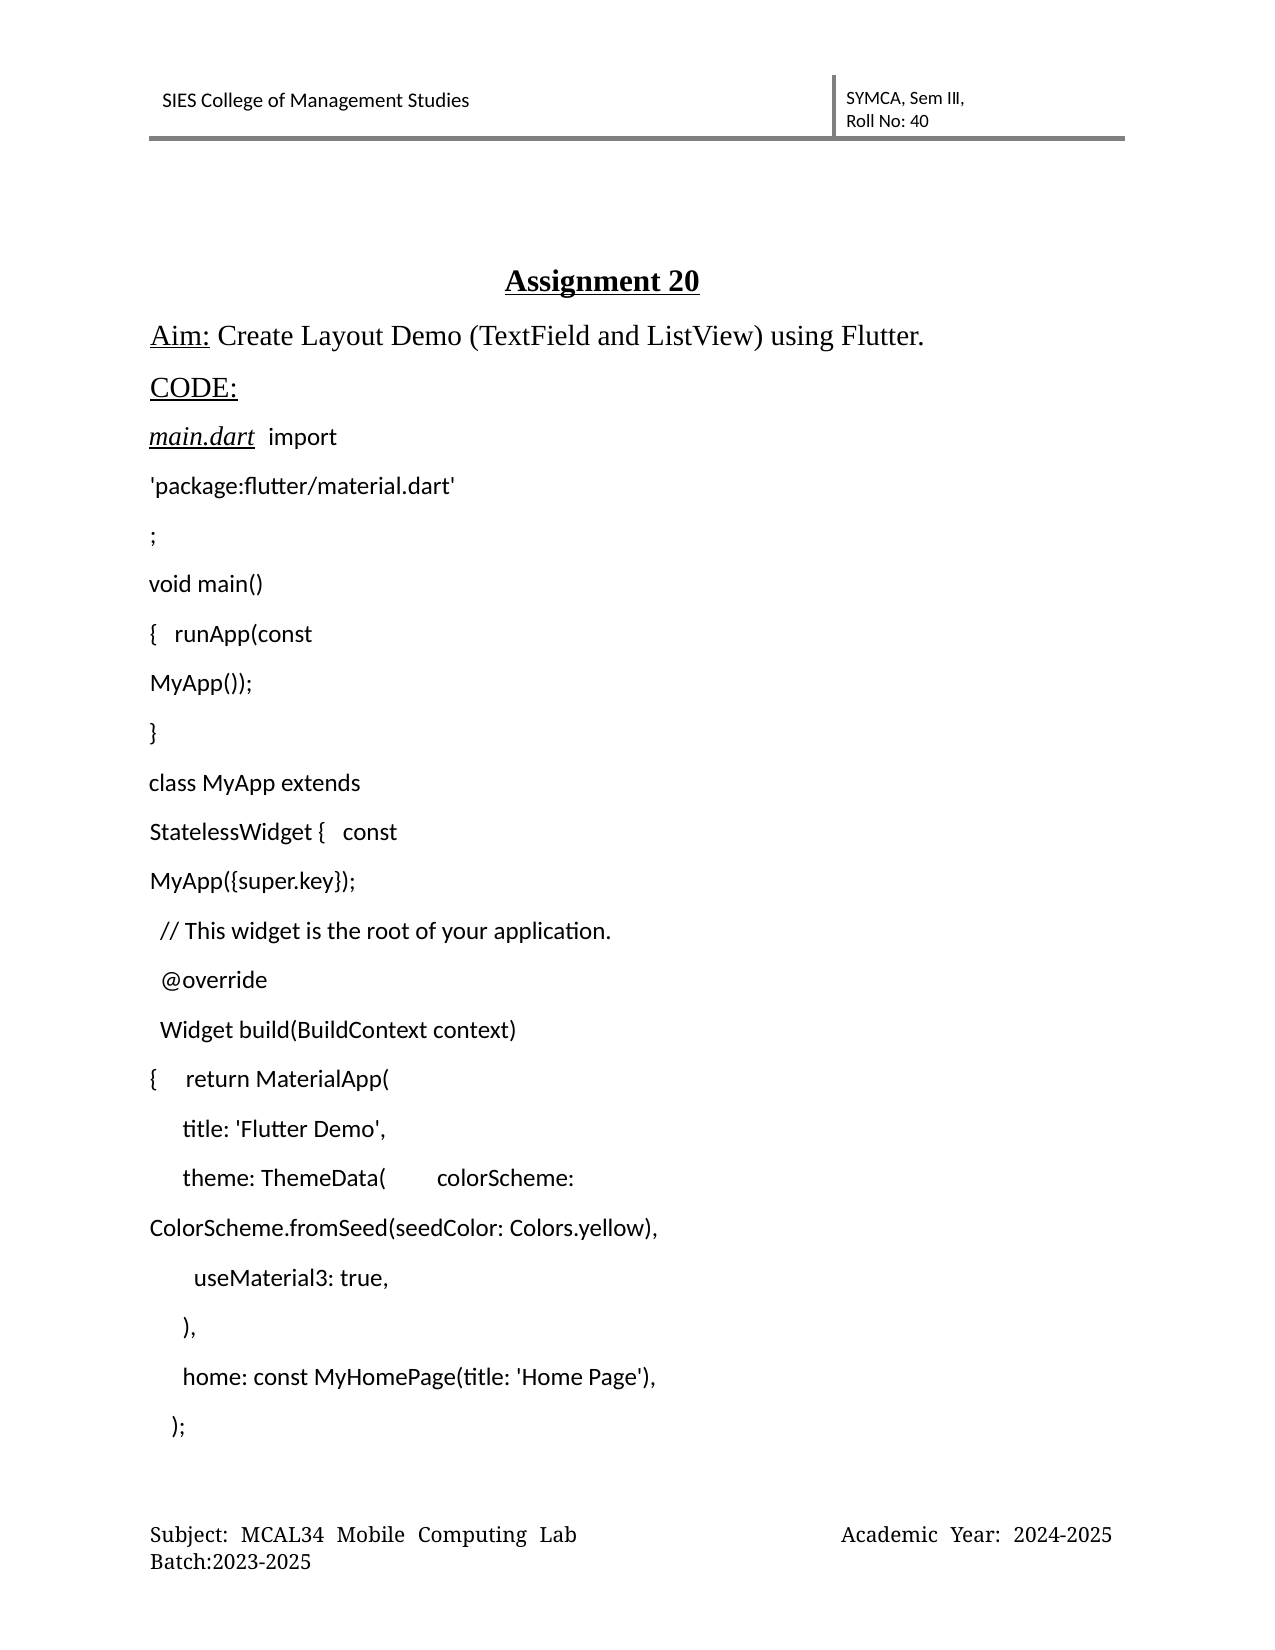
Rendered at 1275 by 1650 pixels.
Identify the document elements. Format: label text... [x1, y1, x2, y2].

text home: const MyHomePage(title: 'Home Page'), [148, 1361, 867, 1391]
text useMaterial3: true, [148, 1262, 867, 1292]
text } [148, 717, 867, 748]
text ), [148, 1311, 867, 1342]
text @override [148, 964, 867, 995]
text class MyApp extends StatelessWidget { const MyApp({super.key}); [148, 767, 523, 896]
text CODE: [150, 370, 1098, 403]
text theme: ThemeData( colorScheme: ColorScheme.fromSeed(seedColor: Colors.yellow), [148, 1162, 767, 1243]
text void main() { runApp(const MyApp()); [148, 568, 339, 698]
text Widget build(BuildContext context) { return MaterialApp( [148, 1014, 521, 1094]
text Assignment 20 [504, 262, 1051, 298]
text ); [148, 1410, 867, 1441]
text // This widget is the root of your application. [148, 915, 867, 946]
text Aim: Create Layout Demo (TextField and ListView) using Flutter. [150, 318, 1098, 351]
text main.dart import 'package:flutter/material.dart'; [148, 420, 457, 549]
text title: 'Flutter Demo', [148, 1113, 867, 1143]
